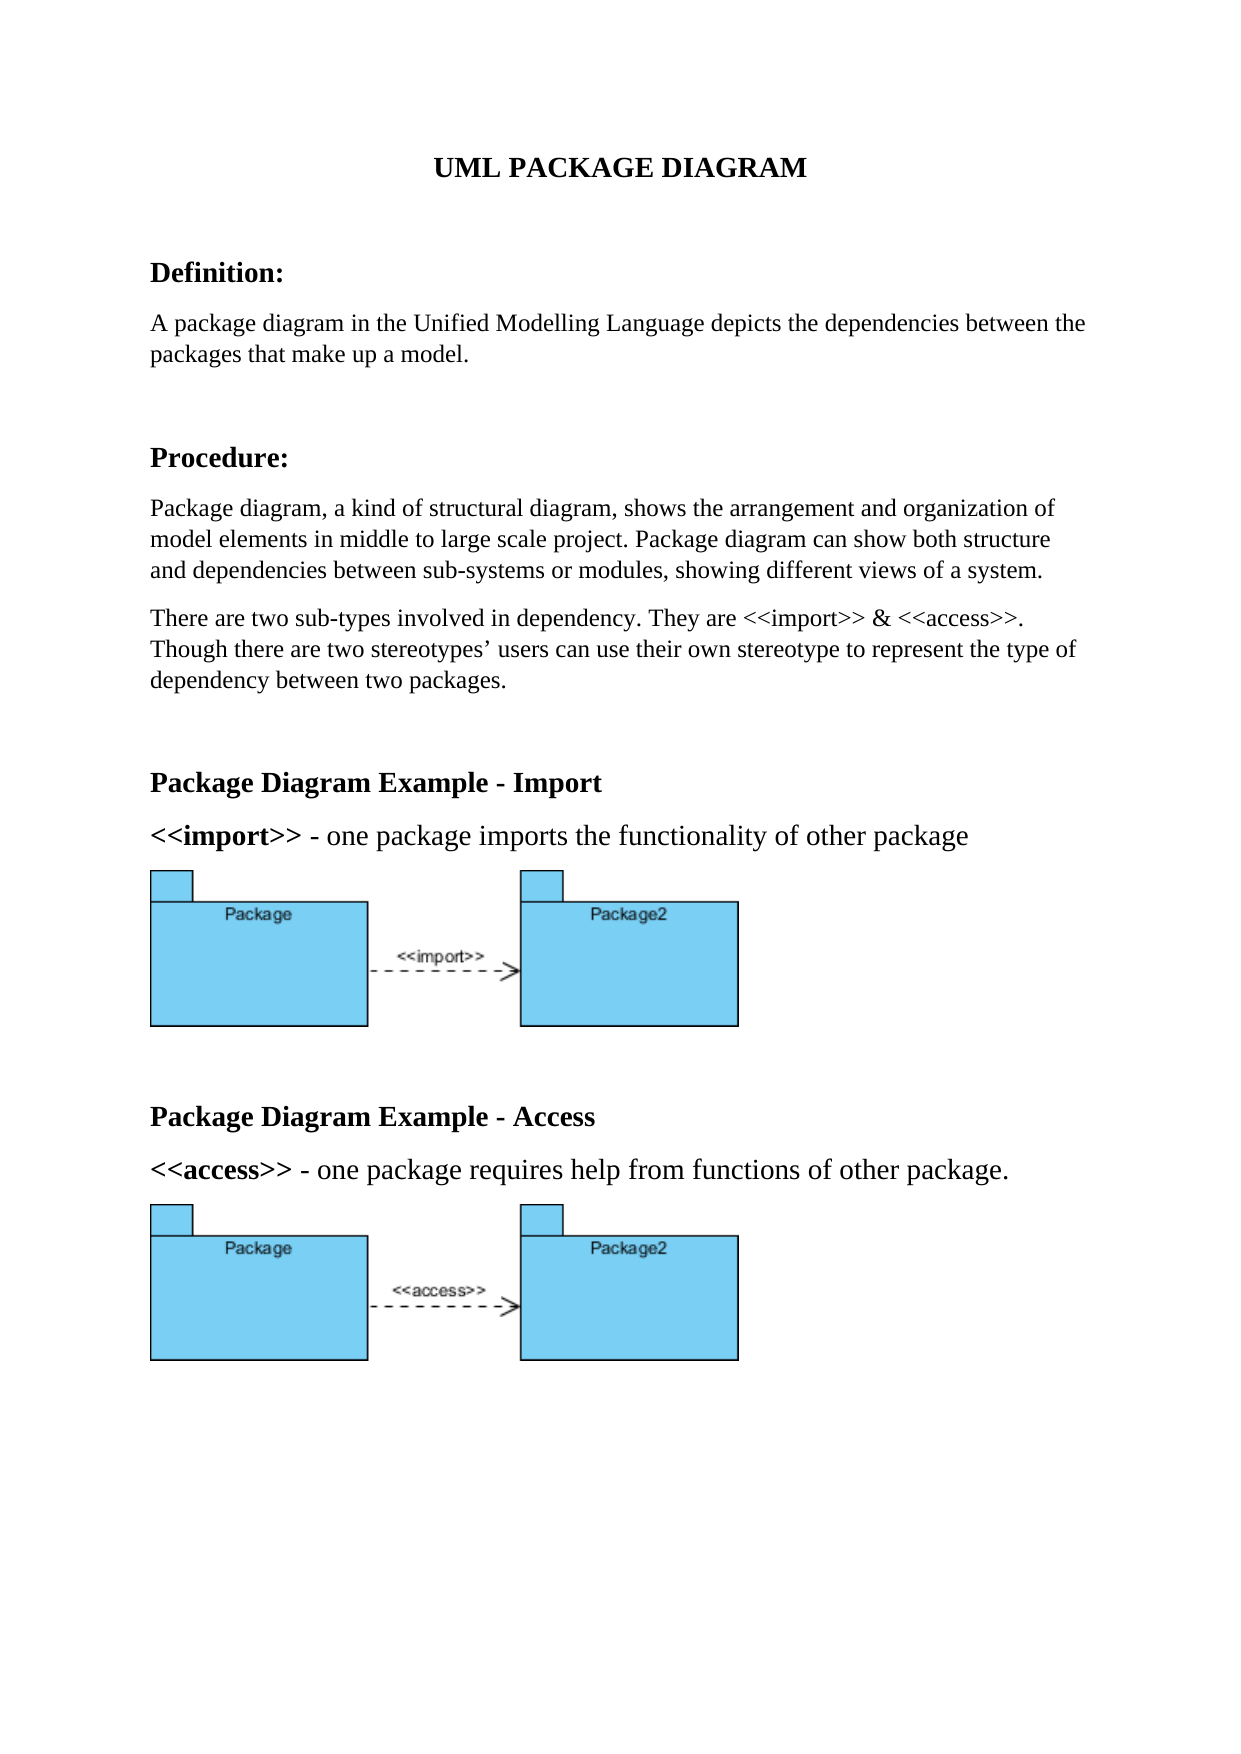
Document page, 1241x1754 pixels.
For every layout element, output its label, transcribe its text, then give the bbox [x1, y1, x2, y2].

text Package Diagram Example - Access [150, 1099, 1090, 1133]
text Package diagram, a kind of structural diagram, shows the arrangement and organization of model elements in middle to large scale project. Package diagram can show both structure and dependencies between sub-systems or modules, showing different views of a system. [150, 493, 1090, 584]
text <<access>> - one package requires help from functions of other package. [150, 1152, 1090, 1186]
text <<import>> - one package imports the functionality of other package [150, 818, 1090, 852]
picture [150, 1204, 739, 1361]
text UML PACKAGE DIAGRAM [150, 150, 1090, 183]
text Package Diagram Example - Import [150, 765, 1090, 799]
text Procedure: [150, 440, 1090, 473]
text Definition: [150, 256, 1090, 289]
text A package diagram in the Unified Modelling Language depicts the dependencies between the packages that make up a model. [150, 308, 1090, 368]
picture [150, 870, 739, 1027]
text There are two sub-types involved in dependency. They are <<import>> & <<access>>. Though there are two stereotypes’ users can use their own stereotype to represent the type of dependency between two packages. [150, 603, 1090, 693]
